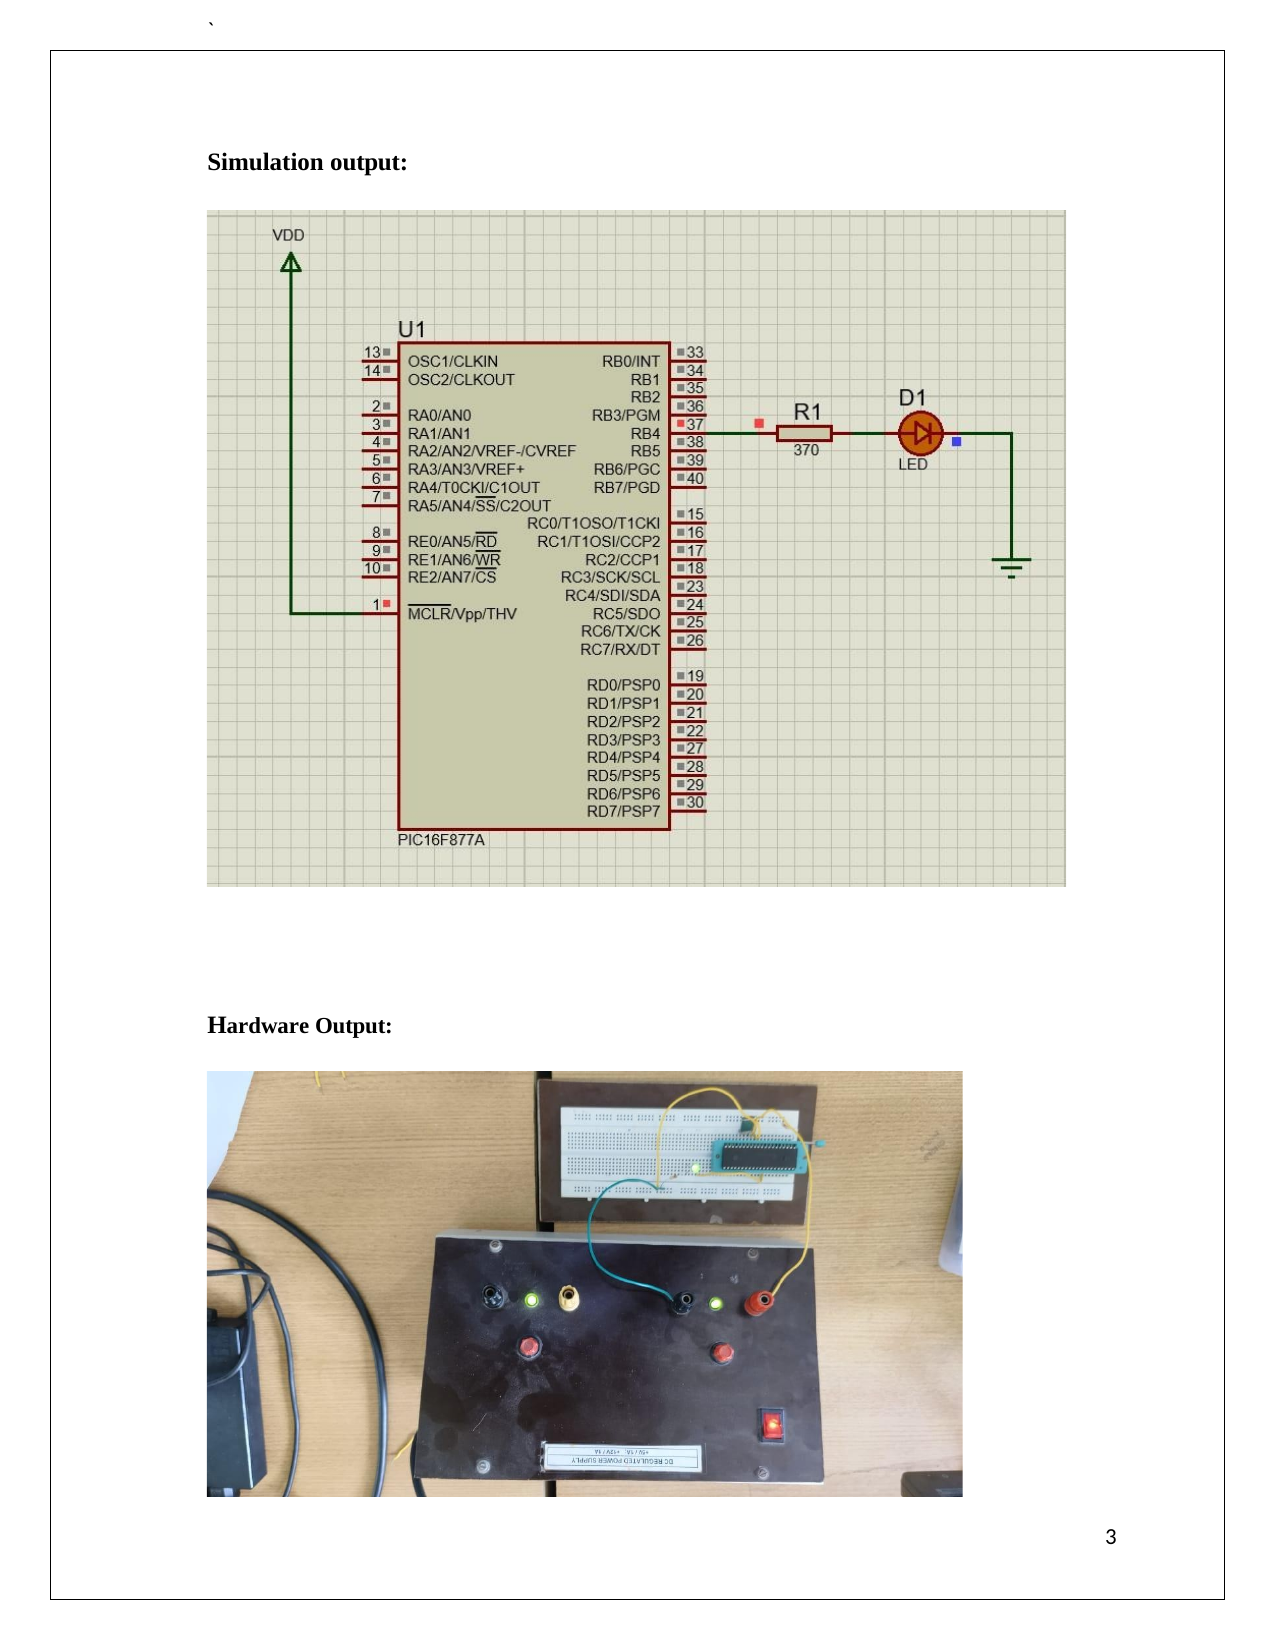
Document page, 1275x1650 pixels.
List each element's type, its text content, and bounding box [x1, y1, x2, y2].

picture [206, 1071, 963, 1497]
text Hardware Output: [207, 1010, 1187, 1039]
text Simulation output: [207, 147, 1187, 176]
picture [206, 210, 1067, 887]
